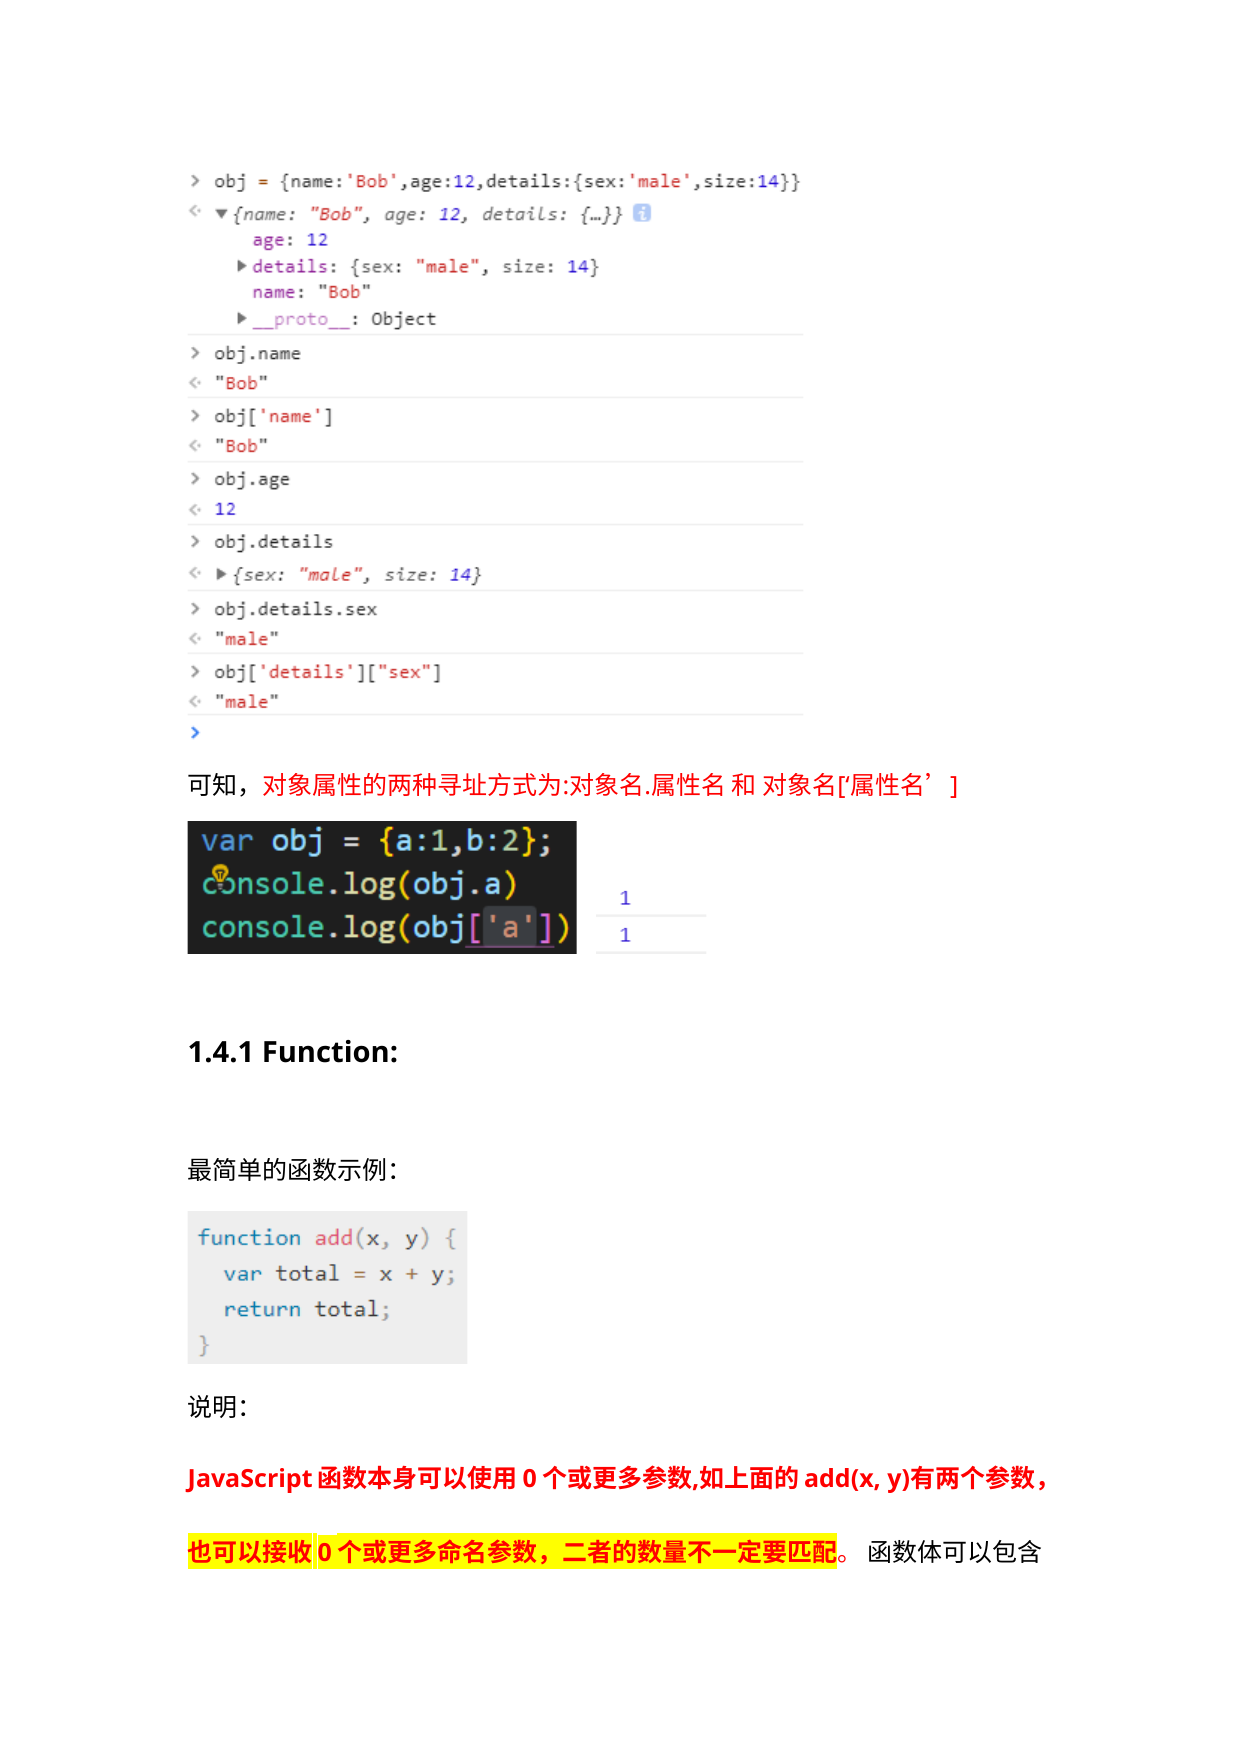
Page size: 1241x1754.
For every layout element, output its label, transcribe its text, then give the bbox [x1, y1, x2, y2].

subtitle 1.4.1 Function: [187, 1018, 1053, 1083]
picture [187, 162, 804, 747]
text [187, 1444, 1053, 1583]
text 可知，对象属性的两种寻址方式为:对象名.属性名 和 对象名[‘属性名’] [187, 751, 1053, 816]
text 说明： [187, 1373, 1053, 1438]
text 最简单的函数示例： [187, 1136, 1053, 1201]
